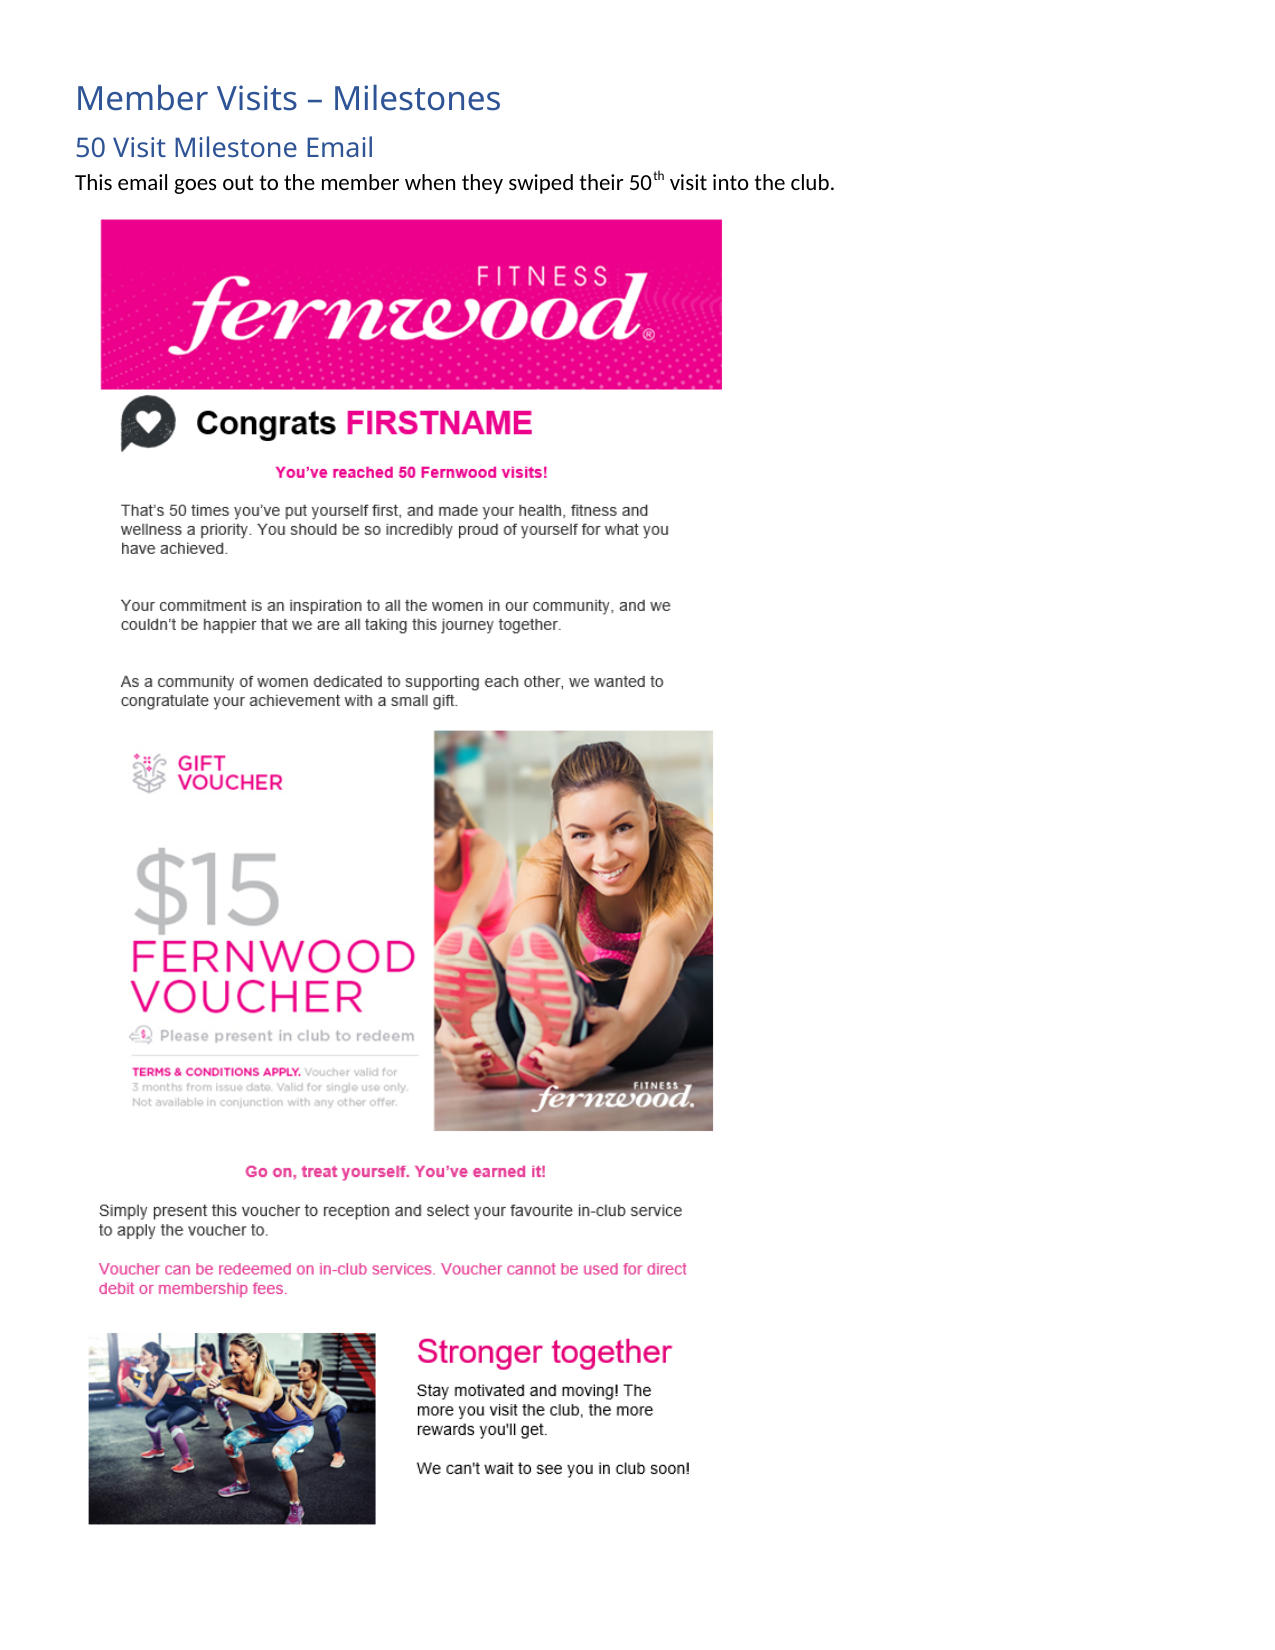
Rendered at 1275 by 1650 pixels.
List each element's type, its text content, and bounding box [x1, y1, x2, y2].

subtitle 50 Visit Milestone Email [75, 128, 1200, 165]
text This email goes out to the member when they swiped their 50th visit into the club. [75, 168, 1200, 196]
picture [75, 1160, 703, 1542]
subtitle Member Visits – Milestones [75, 75, 1200, 120]
